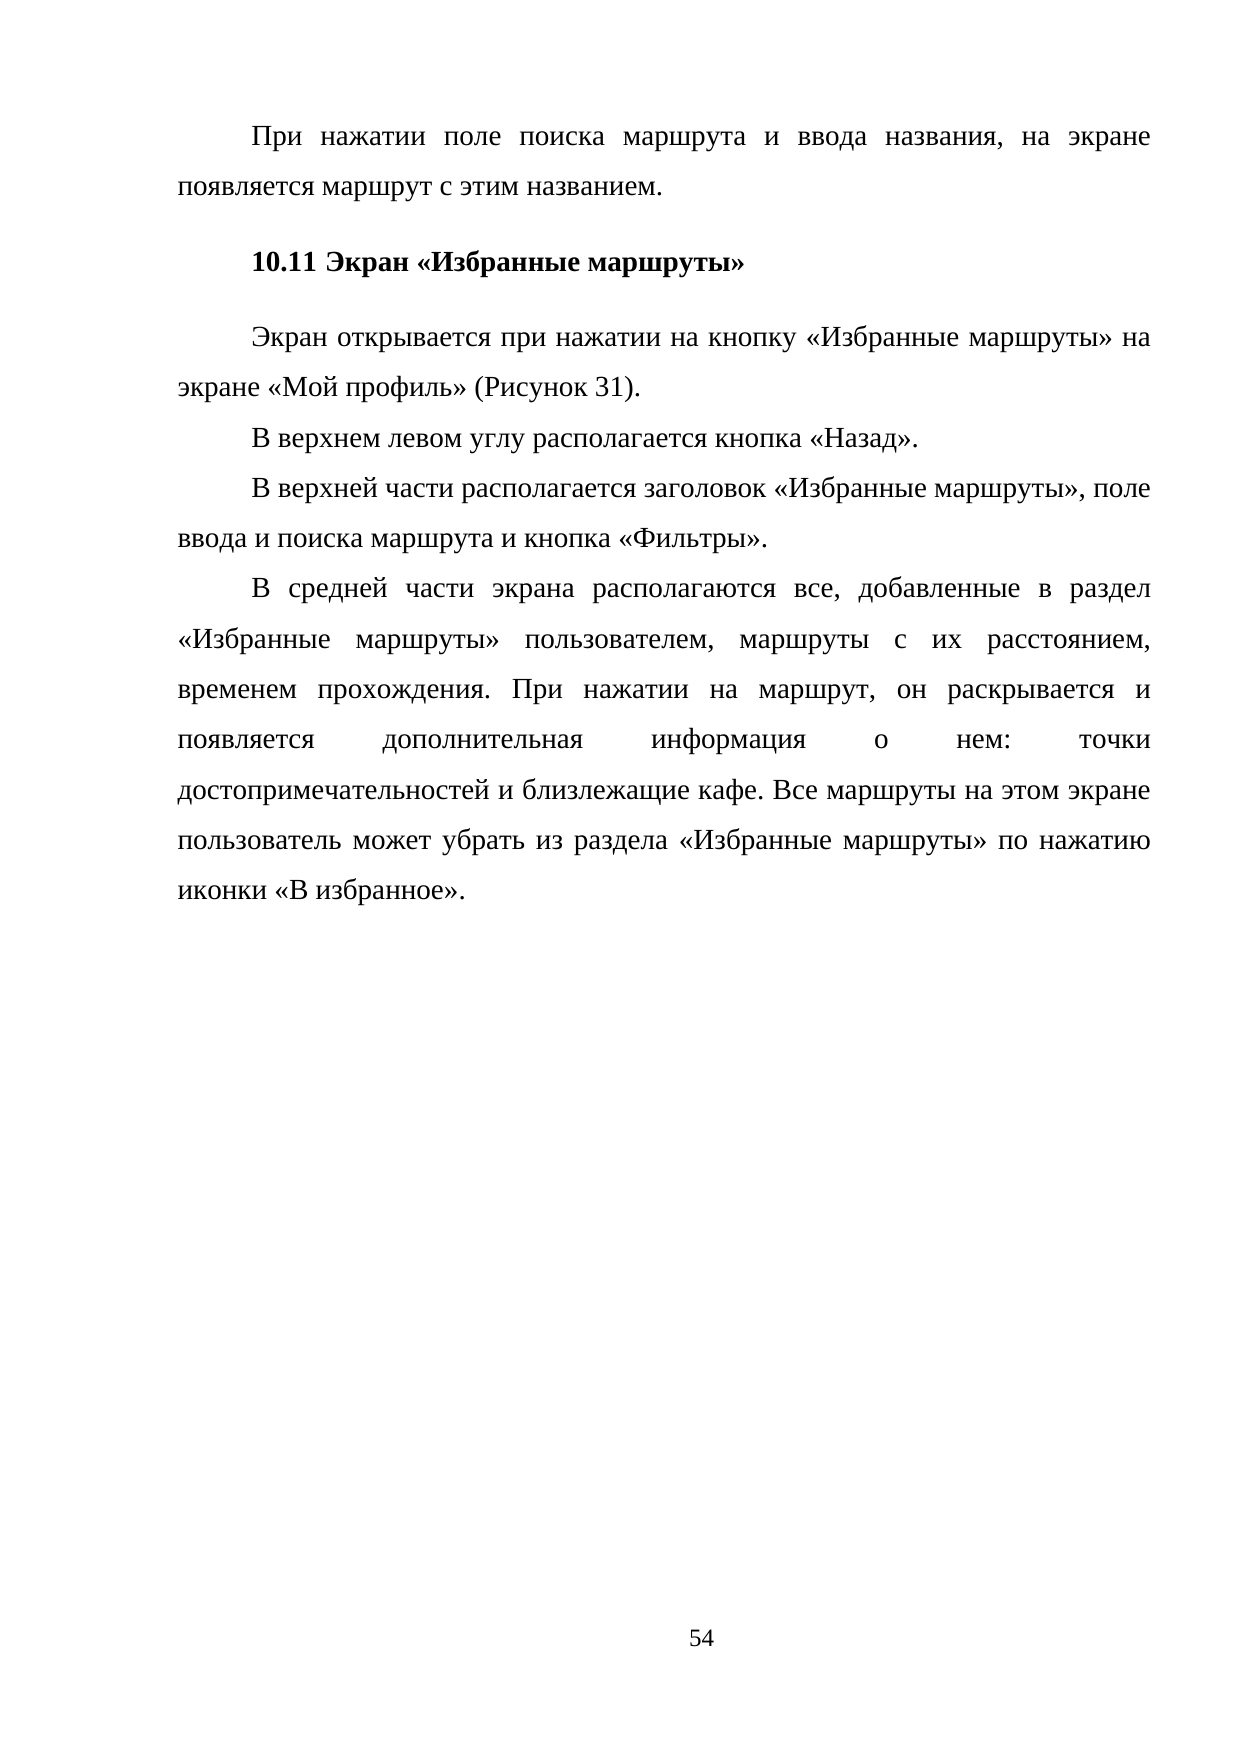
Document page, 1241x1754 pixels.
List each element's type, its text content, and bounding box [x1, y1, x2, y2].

text Экран открывается при нажатии на кнопку «Избранные маршруты» на экране «Мой профиль» (Рисунок 31). [177, 319, 1152, 403]
text При нажатии поле поиска маршрута и ввода названия, на экране появляется маршрут с этим названием. [177, 118, 1152, 202]
text В средней части экрана располагаются все, добавленные в раздел «Избранные маршруты» пользователем, маршруты с их расстоянием, временем прохождения. При нажатии на маршрут, он раскрывается и появляется дополнительная информация о нем: точки достопримечательностей и близлежащие кафе. Все маршруты на этом экране пользователь может убрать из раздела «Избранные маршруты» по нажатию иконки «В избранное». [177, 571, 1152, 906]
text В верхнем левом углу располагается кнопка «Назад». [177, 420, 1152, 453]
text В верхней части располагается заголовок «Избранные маршруты», поле ввода и поиска маршрута и кнопка «Фильтры». [177, 470, 1152, 554]
subtitle Экран «Избранные маршруты» [177, 244, 1152, 277]
